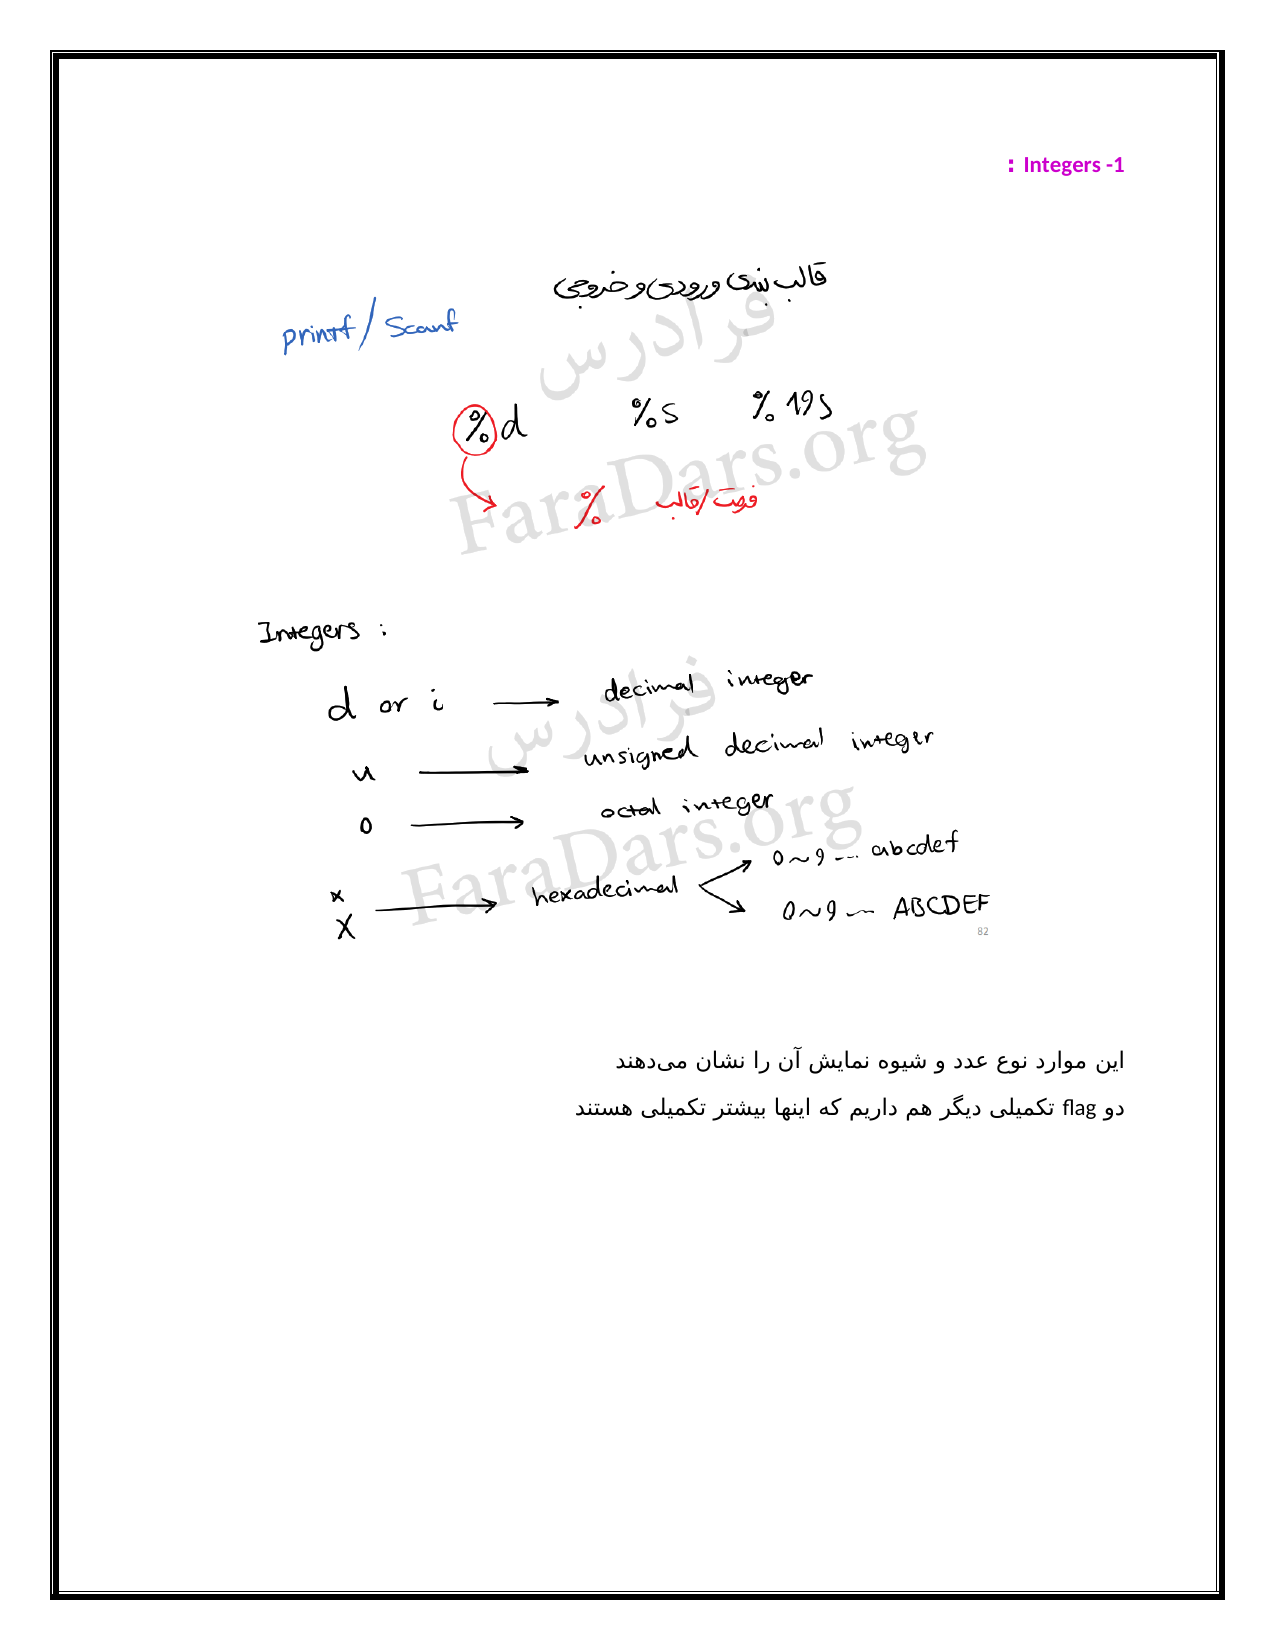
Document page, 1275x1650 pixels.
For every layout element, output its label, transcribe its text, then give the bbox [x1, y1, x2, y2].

picture [269, 196, 968, 581]
text Integers -1 : [150, 150, 1125, 178]
text این‌ موارد نوع عدد و شیوه نمایش آن را نشان می‌دهند [150, 1047, 1125, 1074]
text دو flag تکمیلی دیگر هم داریم که اینها بیشتر تکمیلی هستند [150, 1093, 1125, 1121]
picture [238, 599, 999, 954]
